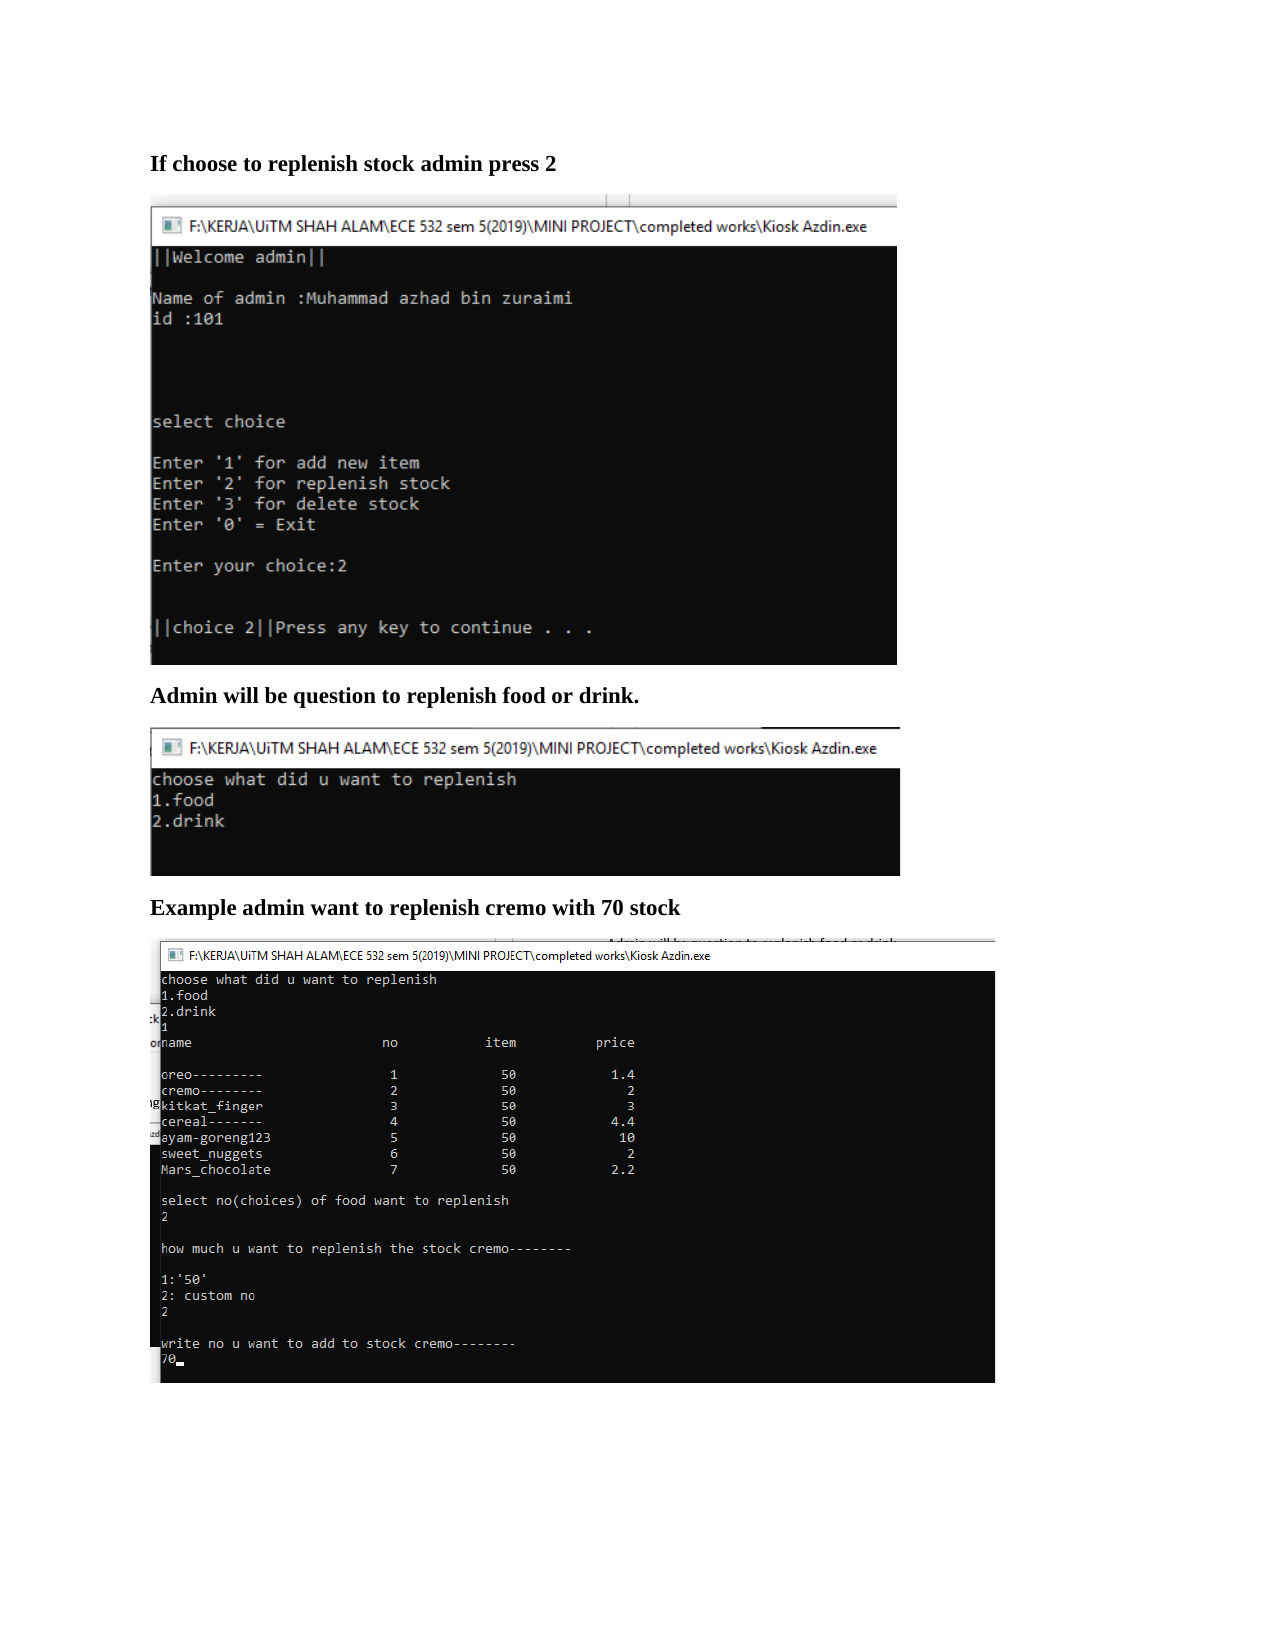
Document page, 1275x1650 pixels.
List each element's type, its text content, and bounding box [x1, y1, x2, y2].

text If choose to replenish stock admin press 2 [150, 150, 1125, 176]
picture [150, 938, 996, 1383]
text Example admin want to replenish cremo with 70 stock [150, 894, 1125, 920]
picture [150, 194, 897, 665]
text Admin will be question to replenish food or drink. [150, 682, 1125, 709]
picture [150, 727, 901, 876]
